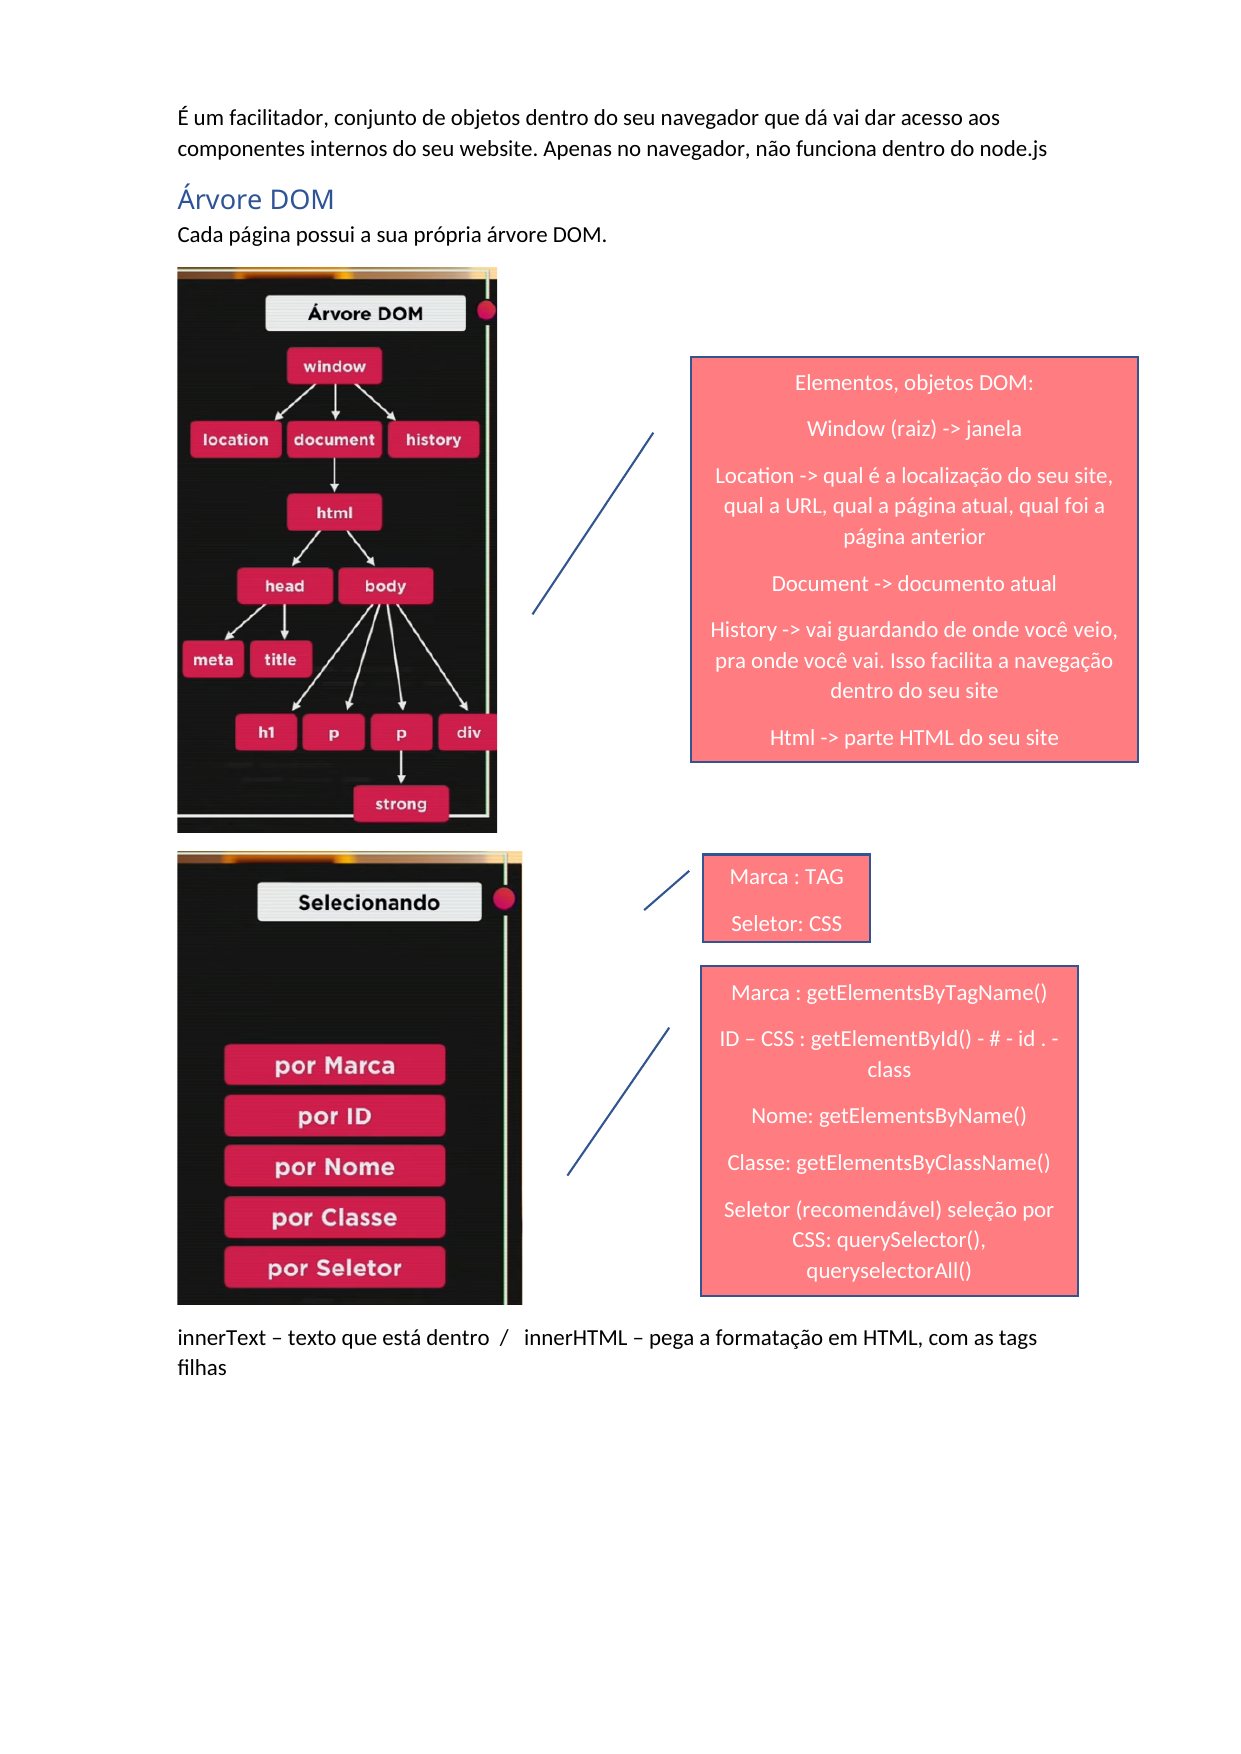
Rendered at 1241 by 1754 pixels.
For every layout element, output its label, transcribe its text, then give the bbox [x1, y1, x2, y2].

text É um facilitador, conjunto de objetos dentro do seu navegador que dá vai dar acesso aos componentes internos do seu website. Apenas no navegador, não funciona dentro do node.js [177, 103, 1063, 162]
subtitle Árvore DOM [177, 181, 1063, 217]
picture [177, 851, 523, 1305]
text Cada página possui a sua própria árvore DOM. [177, 220, 1063, 248]
text innerText – texto que está dentro / innerHTML – pega a formatação em HTML, com as tags filhas [177, 1323, 1063, 1381]
picture [177, 267, 498, 833]
